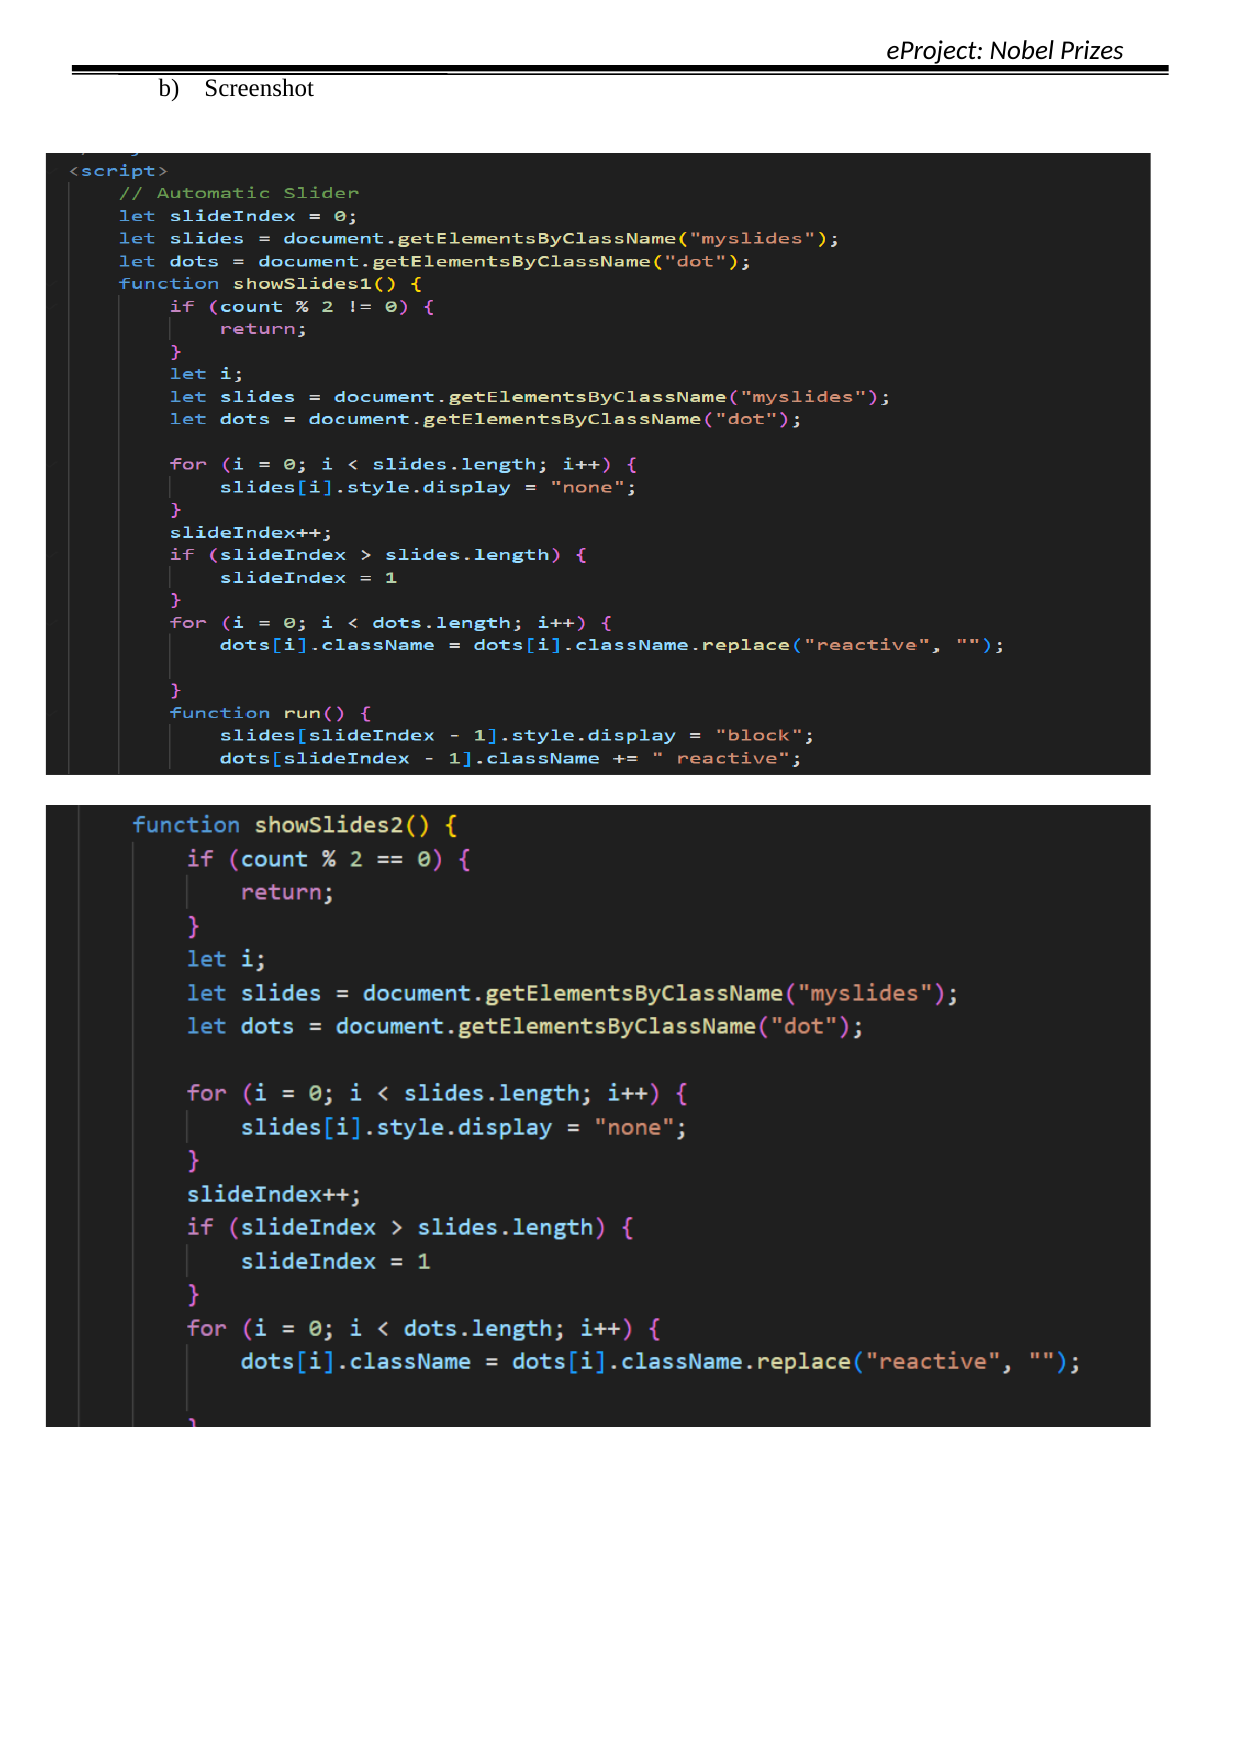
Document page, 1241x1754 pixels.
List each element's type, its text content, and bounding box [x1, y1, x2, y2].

picture [45, 153, 1151, 775]
text b) Screenshot [158, 73, 1203, 102]
picture [45, 805, 1151, 1427]
